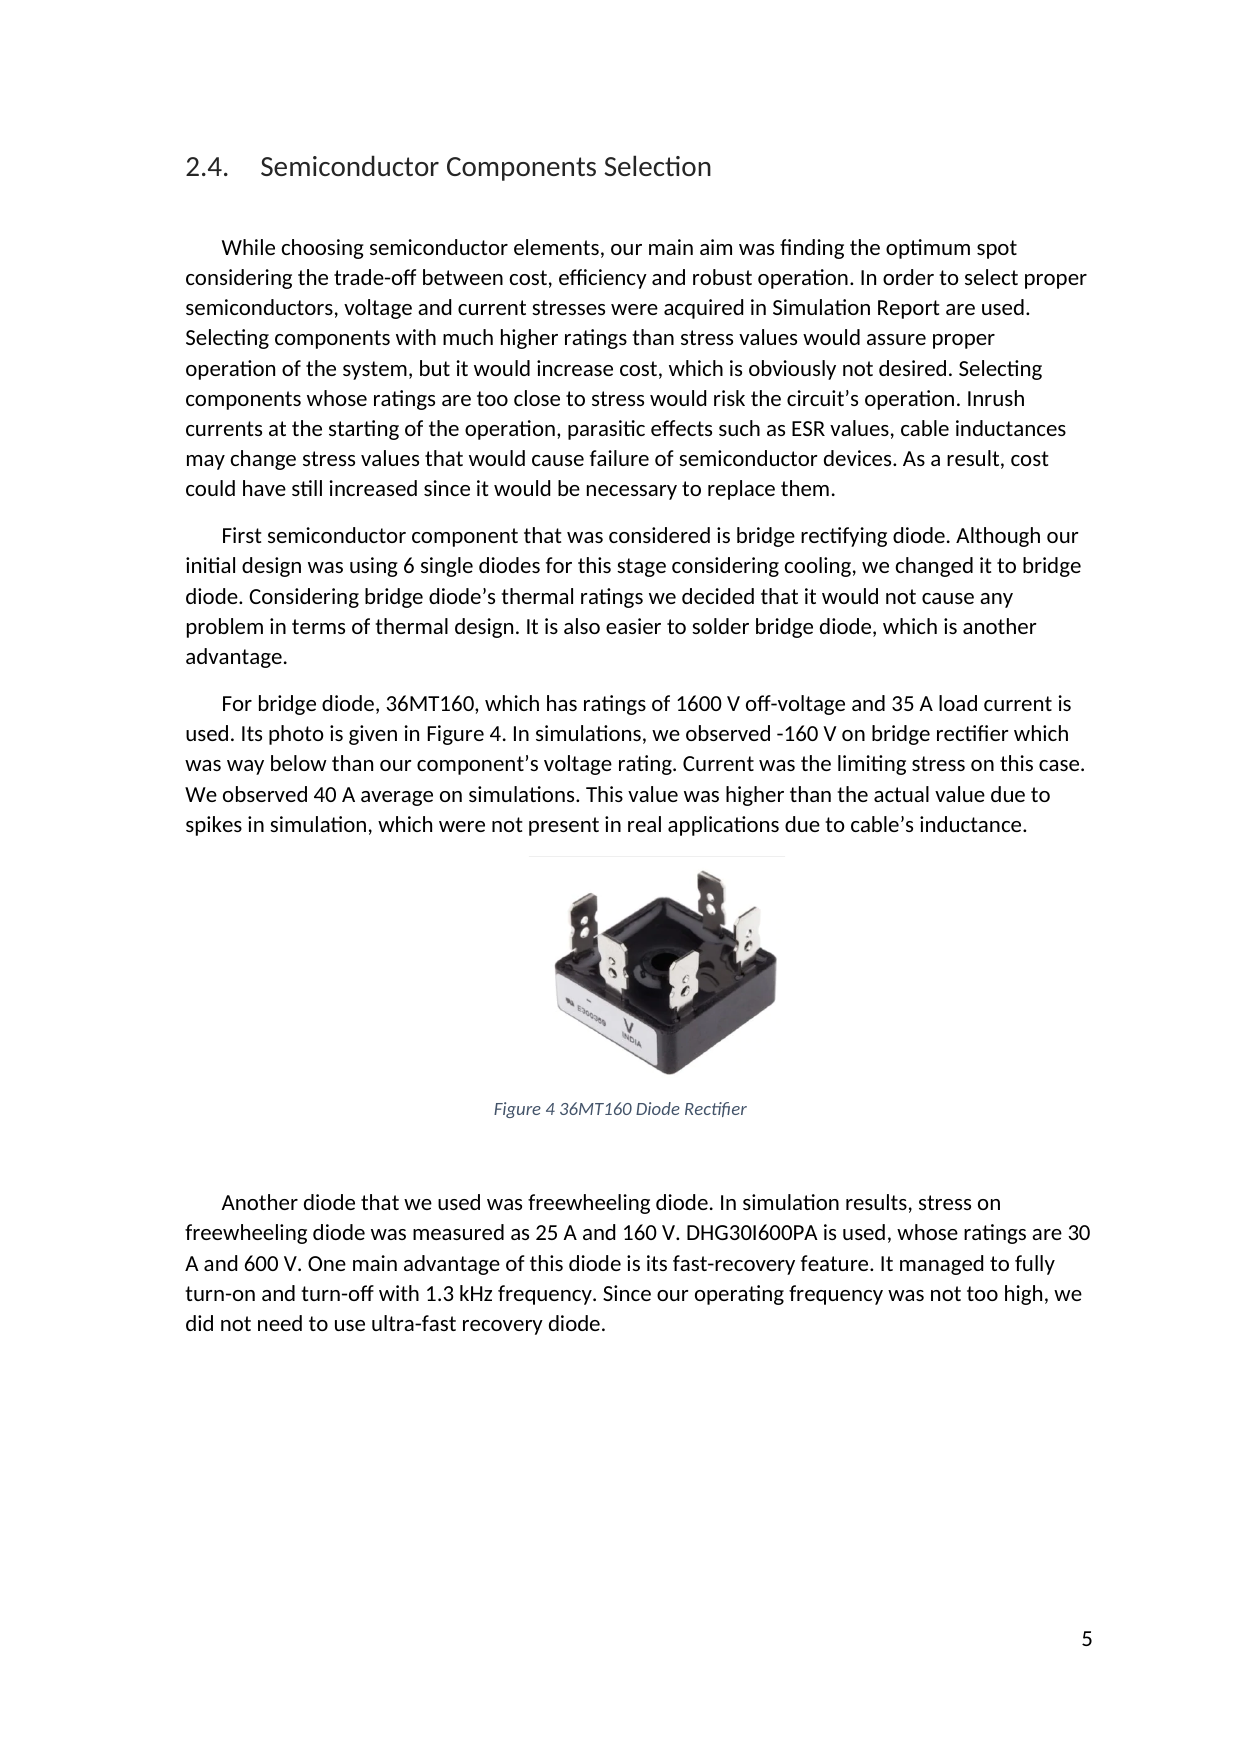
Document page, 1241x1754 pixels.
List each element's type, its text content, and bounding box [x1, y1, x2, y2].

text First semiconductor component that was considered is bridge rectifying diode. Although our initial design was using 6 single diodes for this stage considering cooling, we changed it to bridge diode. Considering bridge diode’s thermal ratings we decided that it would not cause any problem in terms of thermal design. It is also easier to solder bridge diode, which is another advantage. [185, 521, 1093, 670]
subtitle Semiconductor Components Selection [185, 148, 1093, 183]
text While choosing semiconductor elements, our main aim was finding the optimum spot considering the trade-off between cost, efficiency and robust operation. In order to select proper semiconductors, voltage and current stresses were acquired in Simulation Report are used. Selecting components with much higher ratings than stress values would assure proper operation of the system, but it would increase cost, which is obviously not desired. Selecting components whose ratings are too close to stress would risk the circuit’s operation. Inrush currents at the starting of the operation, parasitic effects such as ESR values, cable inductances may change stress values that would cause failure of semiconductor devices. As a result, cost could have still increased since it would be necessary to replace them. [185, 233, 1093, 503]
text Another diode that we used was freewheeling diode. In simulation results, stress on freewheeling diode was measured as 25 A and 160 V. DHG30I600PA is used, whose ratings are 30 A and 600 V. One main advantage of this diode is its fast-recovery feature. It managed to fully turn-on and turn-off with 1.3 kHz frequency. Since our operating frequency was not too high, we did not need to use ultra-fast recovery diode. [185, 1188, 1093, 1337]
text Figure 4 36MT160 Diode Rectifier [148, 1098, 1093, 1121]
text For bridge diode, 36MT160, which has ratings of 1600 V off-voltage and 35 A load current is used. Its photo is given in Figure 4. In simulations, we observed -160 V on bridge rectifier which was way below than our component’s voltage rating. Current was the limiting stress on this case. We observed 40 A average on simulations. This value was higher than the actual value due to spikes in simulation, which were not present in real applications due to cable’s inductance. [185, 689, 1093, 838]
picture [528, 856, 786, 1079]
